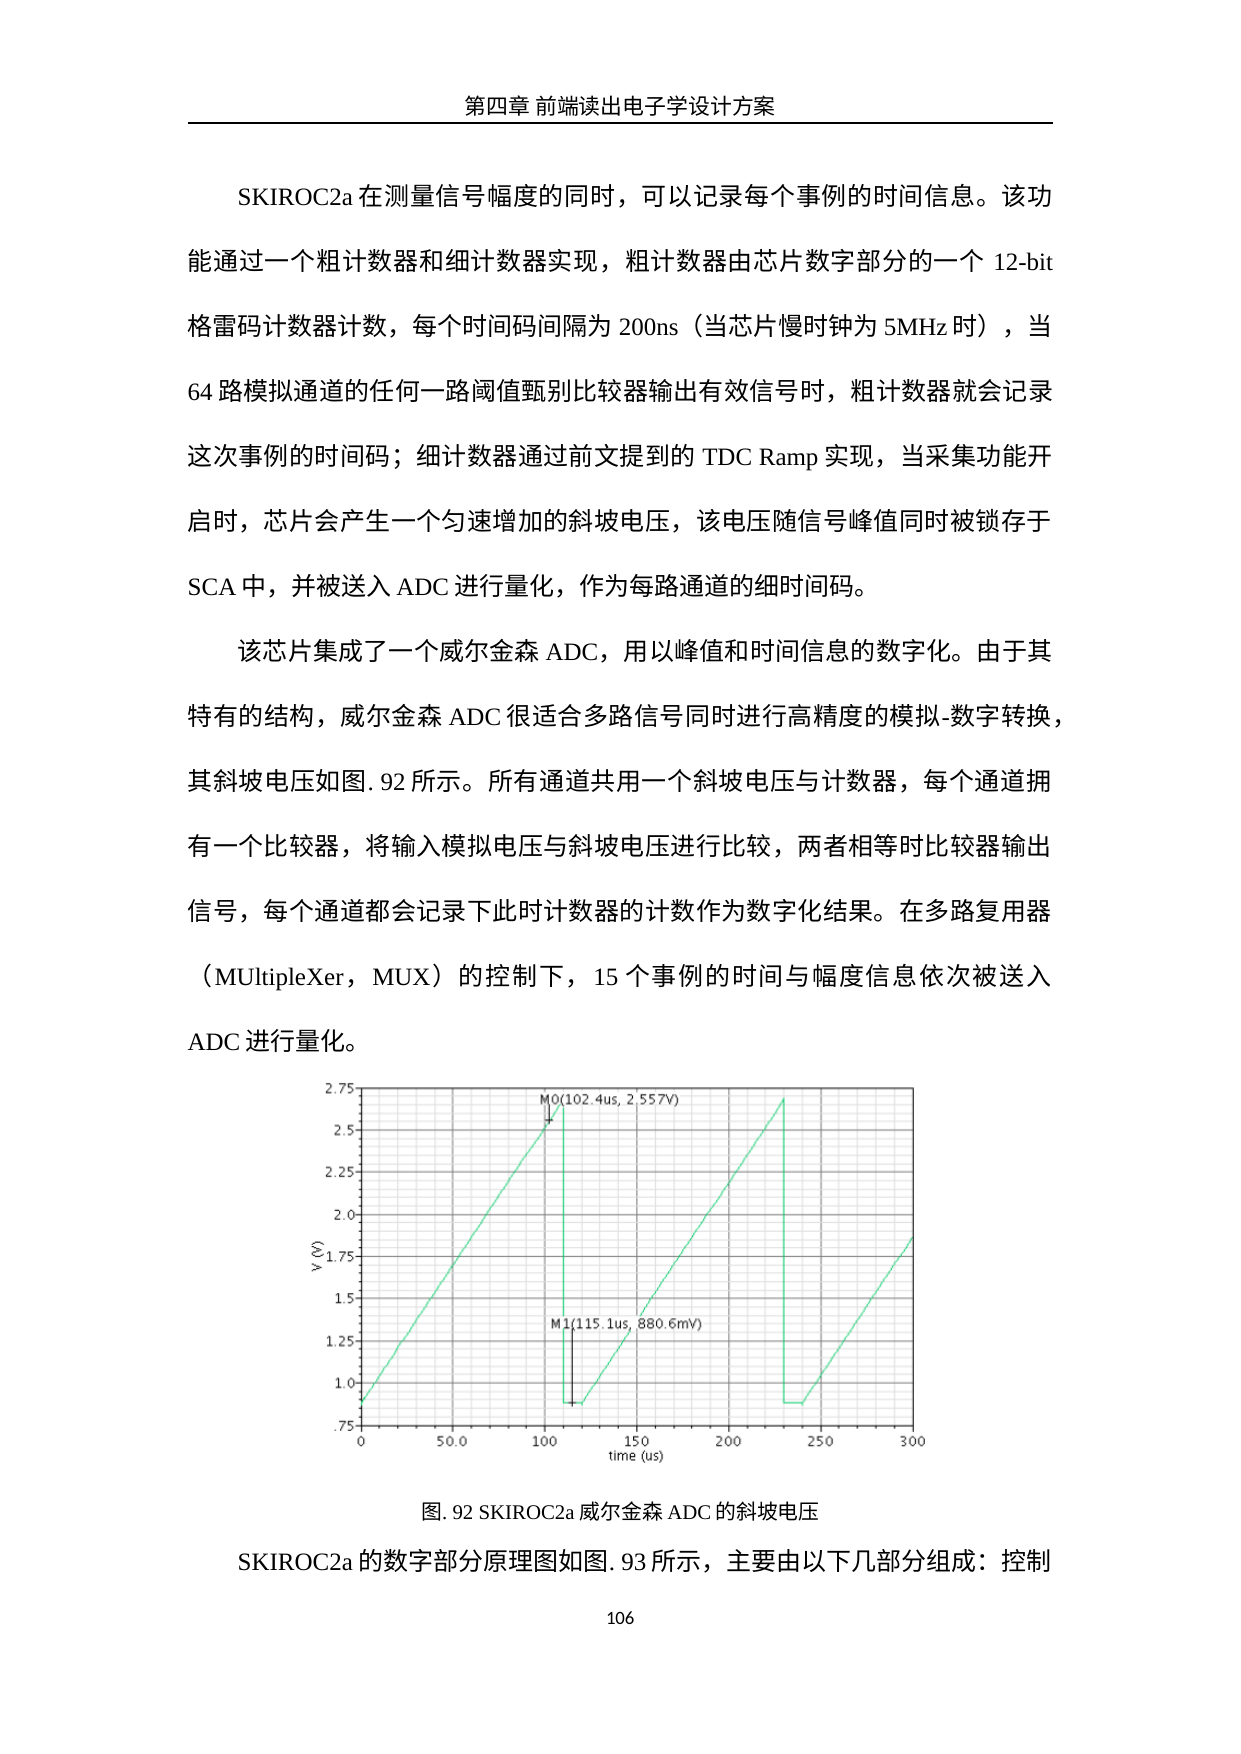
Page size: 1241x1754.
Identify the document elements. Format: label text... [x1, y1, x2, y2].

picture [303, 1072, 938, 1466]
text 该芯片集成了一个威尔金森ADC，用以峰值和时间信息的数字化。由于其特有的结构，威尔金森ADC很适合多路信号同时进行高精度的模拟-数字转换，其斜坡电压如图. 91所示。所有通道共用一个斜坡电压与计数器，每个通道拥有一个比较器，将输入模拟电压与斜坡电压进行比较，两者相等时比较器输出信号，每个通道都会记录下此时计数器的计数作为数字化结果。在多路复用器（MUltipleXer，MUX）的控制下，15个事例的时间与幅度信息依次被送入ADC进行量化。 [187, 617, 1053, 1072]
text 图. 92 SKIROC2a 威尔金森ADC的斜坡电压 [187, 1494, 1053, 1527]
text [187, 1527, 1053, 1592]
text SKIROC2a在测量信号幅度的同时，可以记录每个事例的时间信息。该功能通过一个粗计数器和细计数器实现，粗计数器由芯片数字部分的一个12-bit格雷码计数器计数，每个时间码间隔为200ns（当芯片慢时钟为5MHz时），当64路模拟通道的任何一路阈值甄别比较器输出有效信号时，粗计数器就会记录这次事例的时间码；细计数器通过前文提到的TDC Ramp实现，当采集功能开启时，芯片会产生一个匀速增加的斜坡电压，该电压随信号峰值同时被锁存于SCA中，并被送入ADC进行量化，作为每路通道的细时间码。 [187, 162, 1053, 617]
